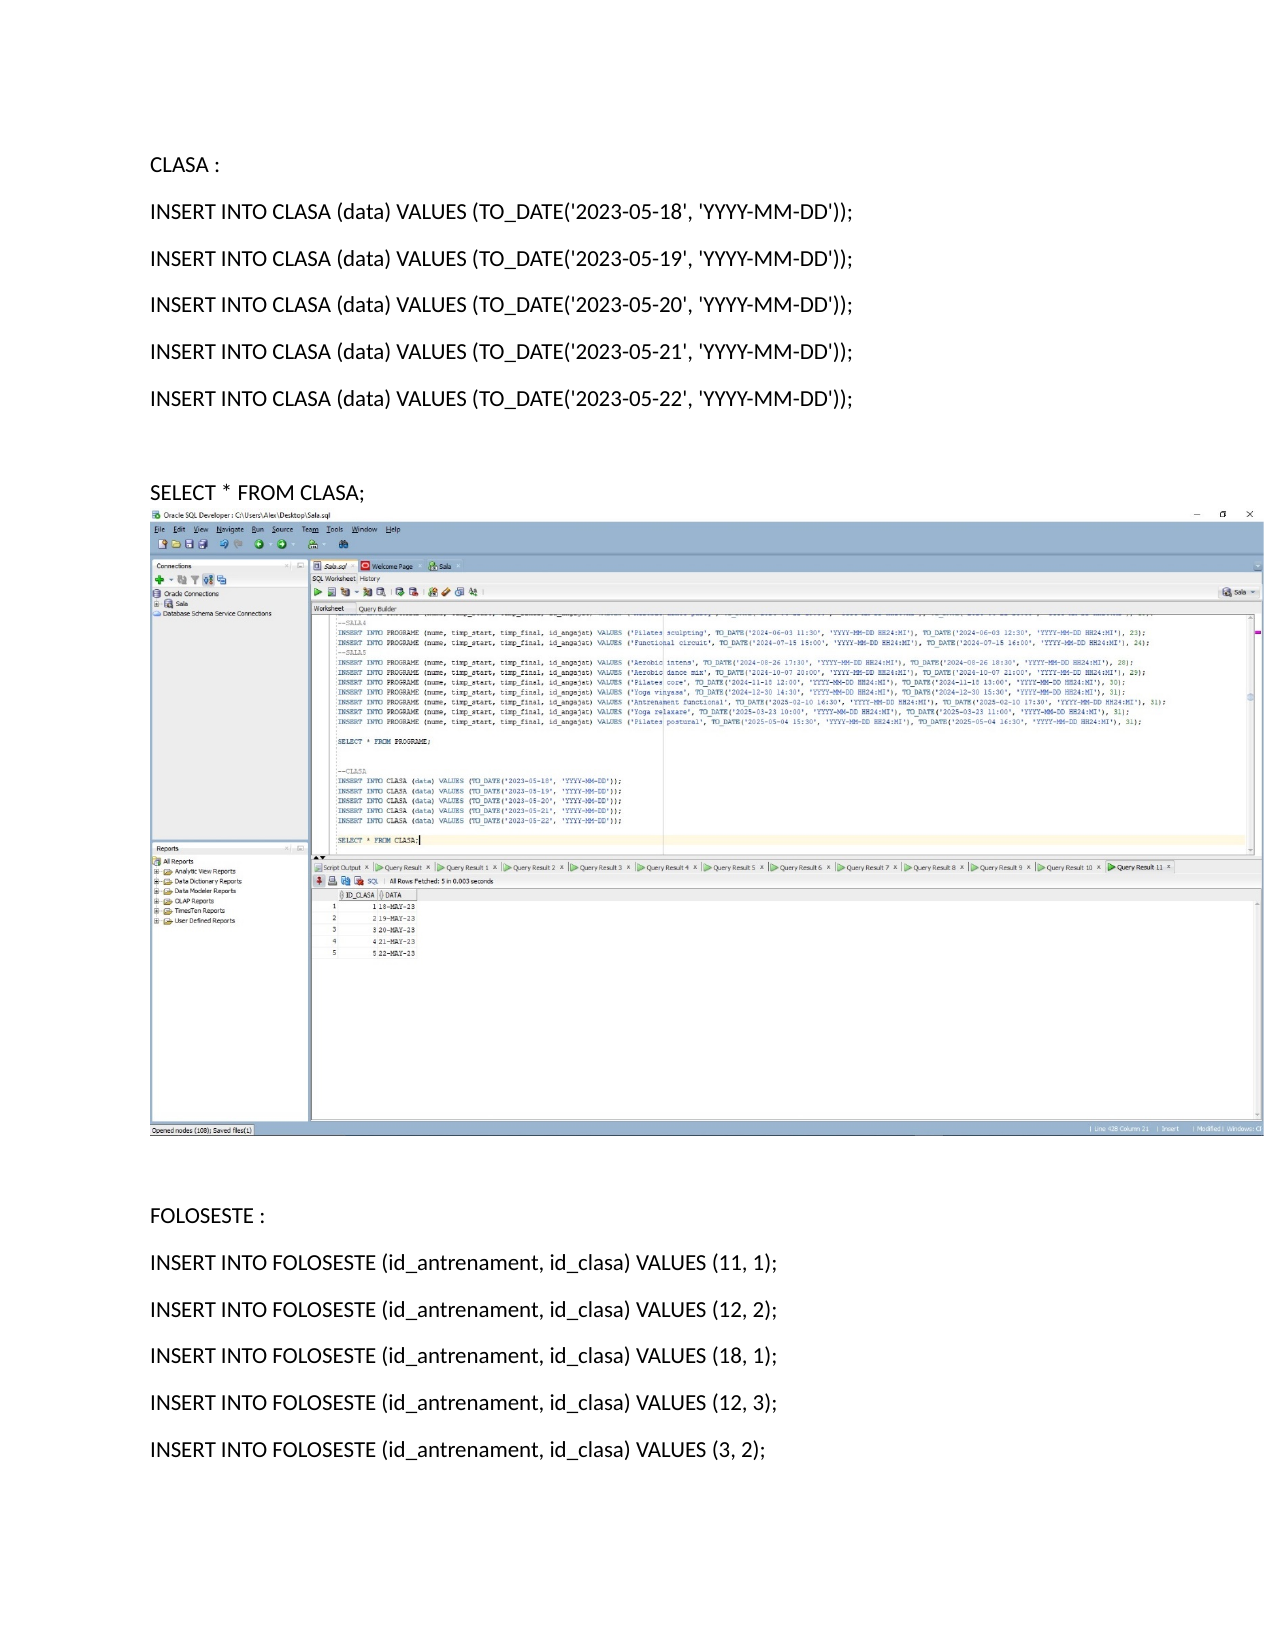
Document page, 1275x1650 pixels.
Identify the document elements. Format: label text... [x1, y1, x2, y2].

text INSERT INTO CLASA (data) VALUES (TO_DATE('2023-05-19', 'YYYY-MM-DD')); [150, 244, 1125, 272]
text INSERT INTO FOLOSESTE (id_antrenament, id_clasa) VALUES (12, 2); [150, 1295, 1125, 1323]
text INSERT INTO CLASA (data) VALUES (TO_DATE('2023-05-20', 'YYYY-MM-DD')); [150, 291, 1125, 319]
text INSERT INTO FOLOSESTE (id_antrenament, id_clasa) VALUES (3, 2); [150, 1435, 1125, 1463]
text INSERT INTO CLASA (data) VALUES (TO_DATE('2023-05-22', 'YYYY-MM-DD')); [150, 384, 1125, 412]
picture [150, 508, 1264, 1136]
text INSERT INTO CLASA (data) VALUES (TO_DATE('2023-05-18', 'YYYY-MM-DD')); [150, 197, 1125, 225]
text FOLOSESTE : [150, 1201, 1125, 1229]
text INSERT INTO CLASA (data) VALUES (TO_DATE('2023-05-21', 'YYYY-MM-DD')); [150, 337, 1125, 366]
text INSERT INTO FOLOSESTE (id_antrenament, id_clasa) VALUES (12, 3); [150, 1388, 1125, 1417]
text INSERT INTO FOLOSESTE (id_antrenament, id_clasa) VALUES (18, 1); [150, 1342, 1125, 1370]
text SELECT * FROM CLASA; [150, 478, 1125, 508]
text CLASA : [150, 150, 1125, 178]
text INSERT INTO FOLOSESTE (id_antrenament, id_clasa) VALUES (11, 1); [150, 1248, 1125, 1276]
